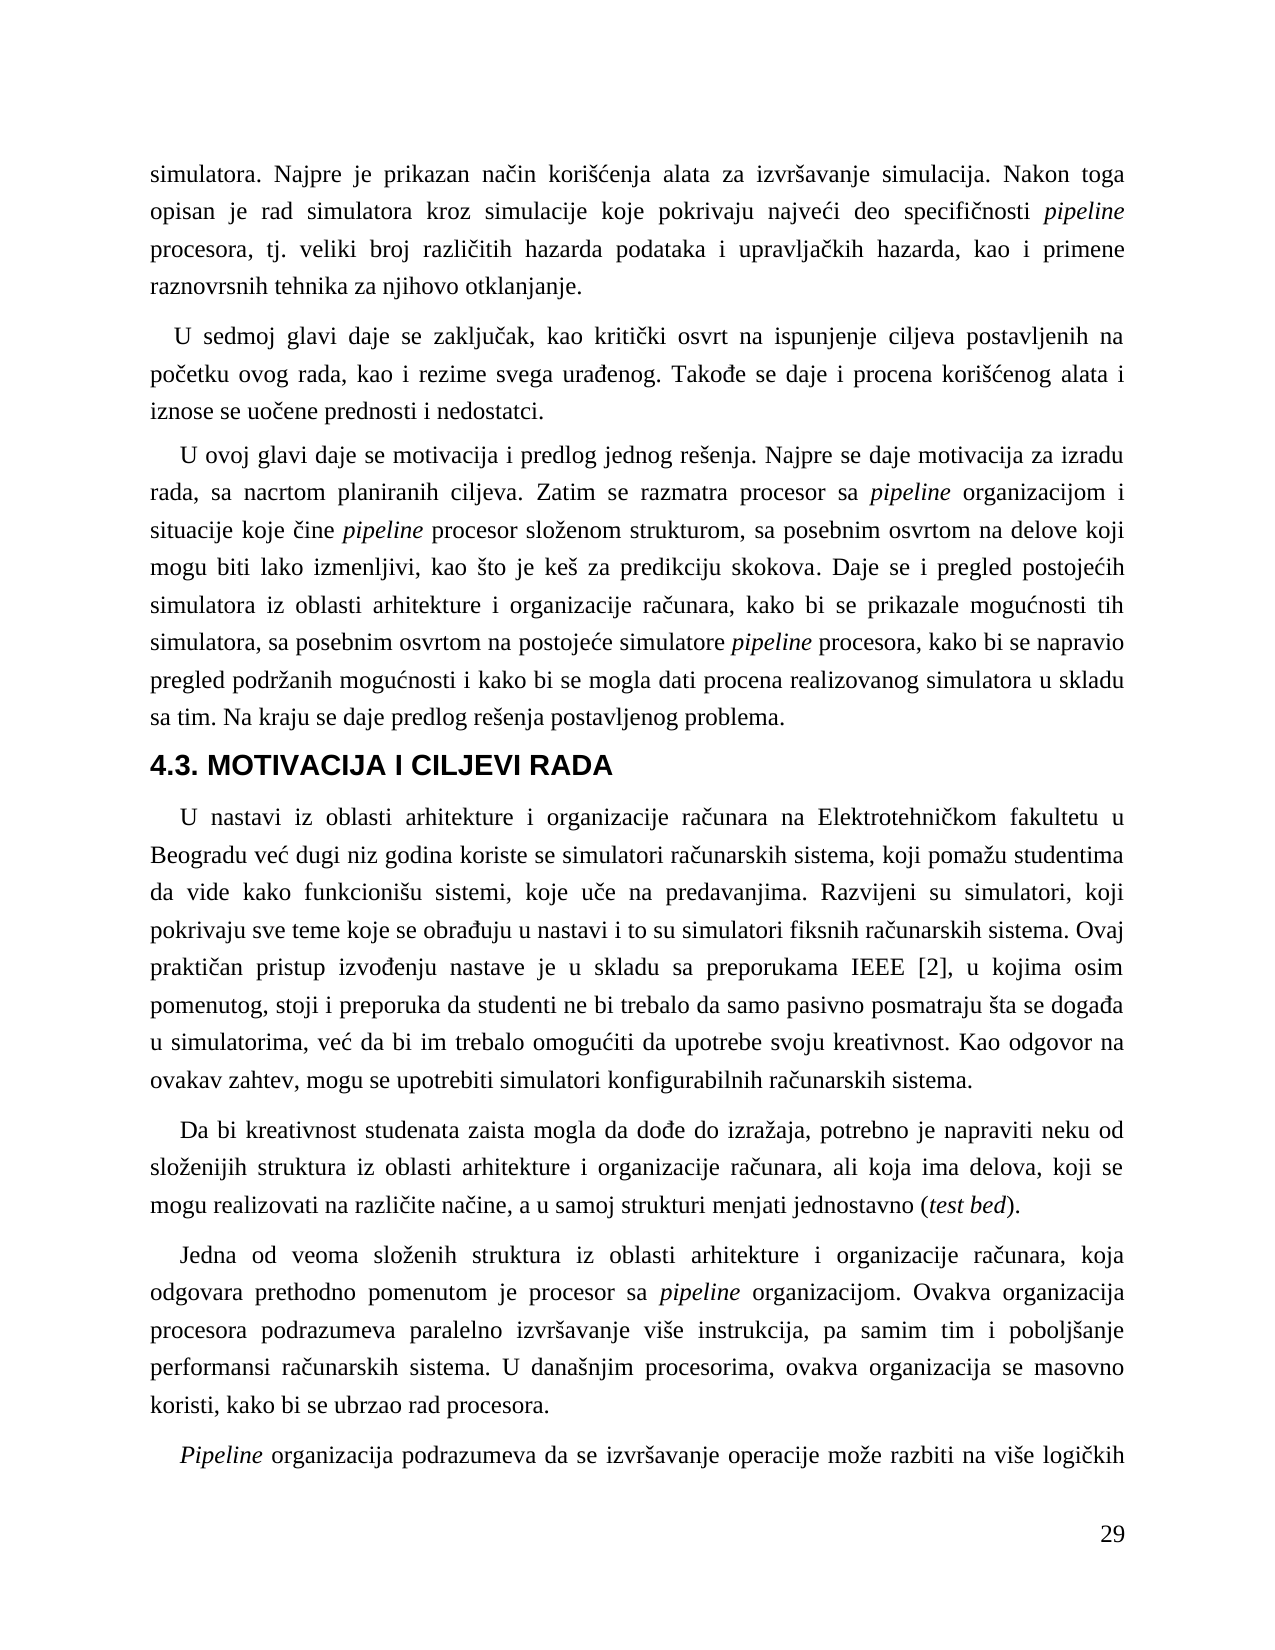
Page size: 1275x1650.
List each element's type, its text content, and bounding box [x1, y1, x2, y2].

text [150, 150, 1125, 300]
text U nastavi iz oblasti arhitekture i organizacije računara na Elektrotehničkom fakultetu u Beogradu već dugi niz godina koriste se simulatori računarskih sistema, koji pomažu studentima da vide kako funkcionišu sistemi, koje uče na predavanjima. Razvijeni su simulatori, koji pokrivaju sve teme koje se obrađuju u nastavi i to su simulatori fiksnih računarskih sistema. Ovaj praktičan pristup izvođenju nastave je u skladu sa preporukama IEEE [2], u kojima osim pomenutog, stoji i preporuka da studenti ne bi trebalo da samo pasivno posmatraju šta se događa u simulatorima, već da bi im trebalo omogućiti da upotrebe svoju kreativnost. Kao odgovor na ovakav zahtev, mogu se upotrebiti simulatori konfigurabilnih računarskih sistema. [150, 794, 1125, 1094]
text Jedna od veoma složenih struktura iz oblasti arhitekture i organizacije računara, koja odgovara prethodno pomenutom je procesor sa pipeline organizacijom. Ovakva organizacija procesora podrazumeva paralelno izvršavanje više instrukcija, pa samim tim i poboljšanje performansi računarskih sistema. U današnjim procesorima, ovakva organizacija se masovno koristi, kako bi se ubrzao rad procesora. [150, 1231, 1125, 1419]
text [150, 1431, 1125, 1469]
text U sedmoj glavi daje se zaključak, kao kritički osvrt na ispunjenje ciljeva postavljenih na početku ovog rada, kao i rezime svega urađenog. Takođe se daje i procena korišćenog alata i iznose se uočene prednosti i nedostatci. [150, 312, 1125, 425]
subtitle Motivacija i ciljevi rada [150, 744, 1125, 781]
text Da bi kreativnost studenata zaista mogla da dođe do izražaja, potrebno je napraviti neku od složenijih struktura iz oblasti arhitekture i organizacije računara, ali koja ima delova, koji se mogu realizovati na različite načine, a u samoj strukturi menjati jednostavno (test bed). [150, 1106, 1125, 1219]
text U ovoj glavi daje se motivacija i predlog jednog rešenja. Najpre se daje motivacija za izradu rada, sa nacrtom planiranih ciljeva. Zatim se razmatra procesor sa pipeline organizacijom i situacije koje čine pipeline procesor složenom strukturom, sa posebnim osvrtom na delove koji mogu biti lako izmenljivi, kao što je keš za predikciju skokova. Daje se i pregled postojećih simulatora iz oblasti arhitekture i organizacije računara, kako bi se prikazale mogućnosti tih simulatora, sa posebnim osvrtom na postojeće simulatore pipeline procesora, kako bi se napravio pregled podržanih mogućnosti i kako bi se mogla dati procena realizovanog simulatora u skladu sa tim. Na kraju se daje predlog rešenja postavljenog problema. [150, 431, 1125, 731]
